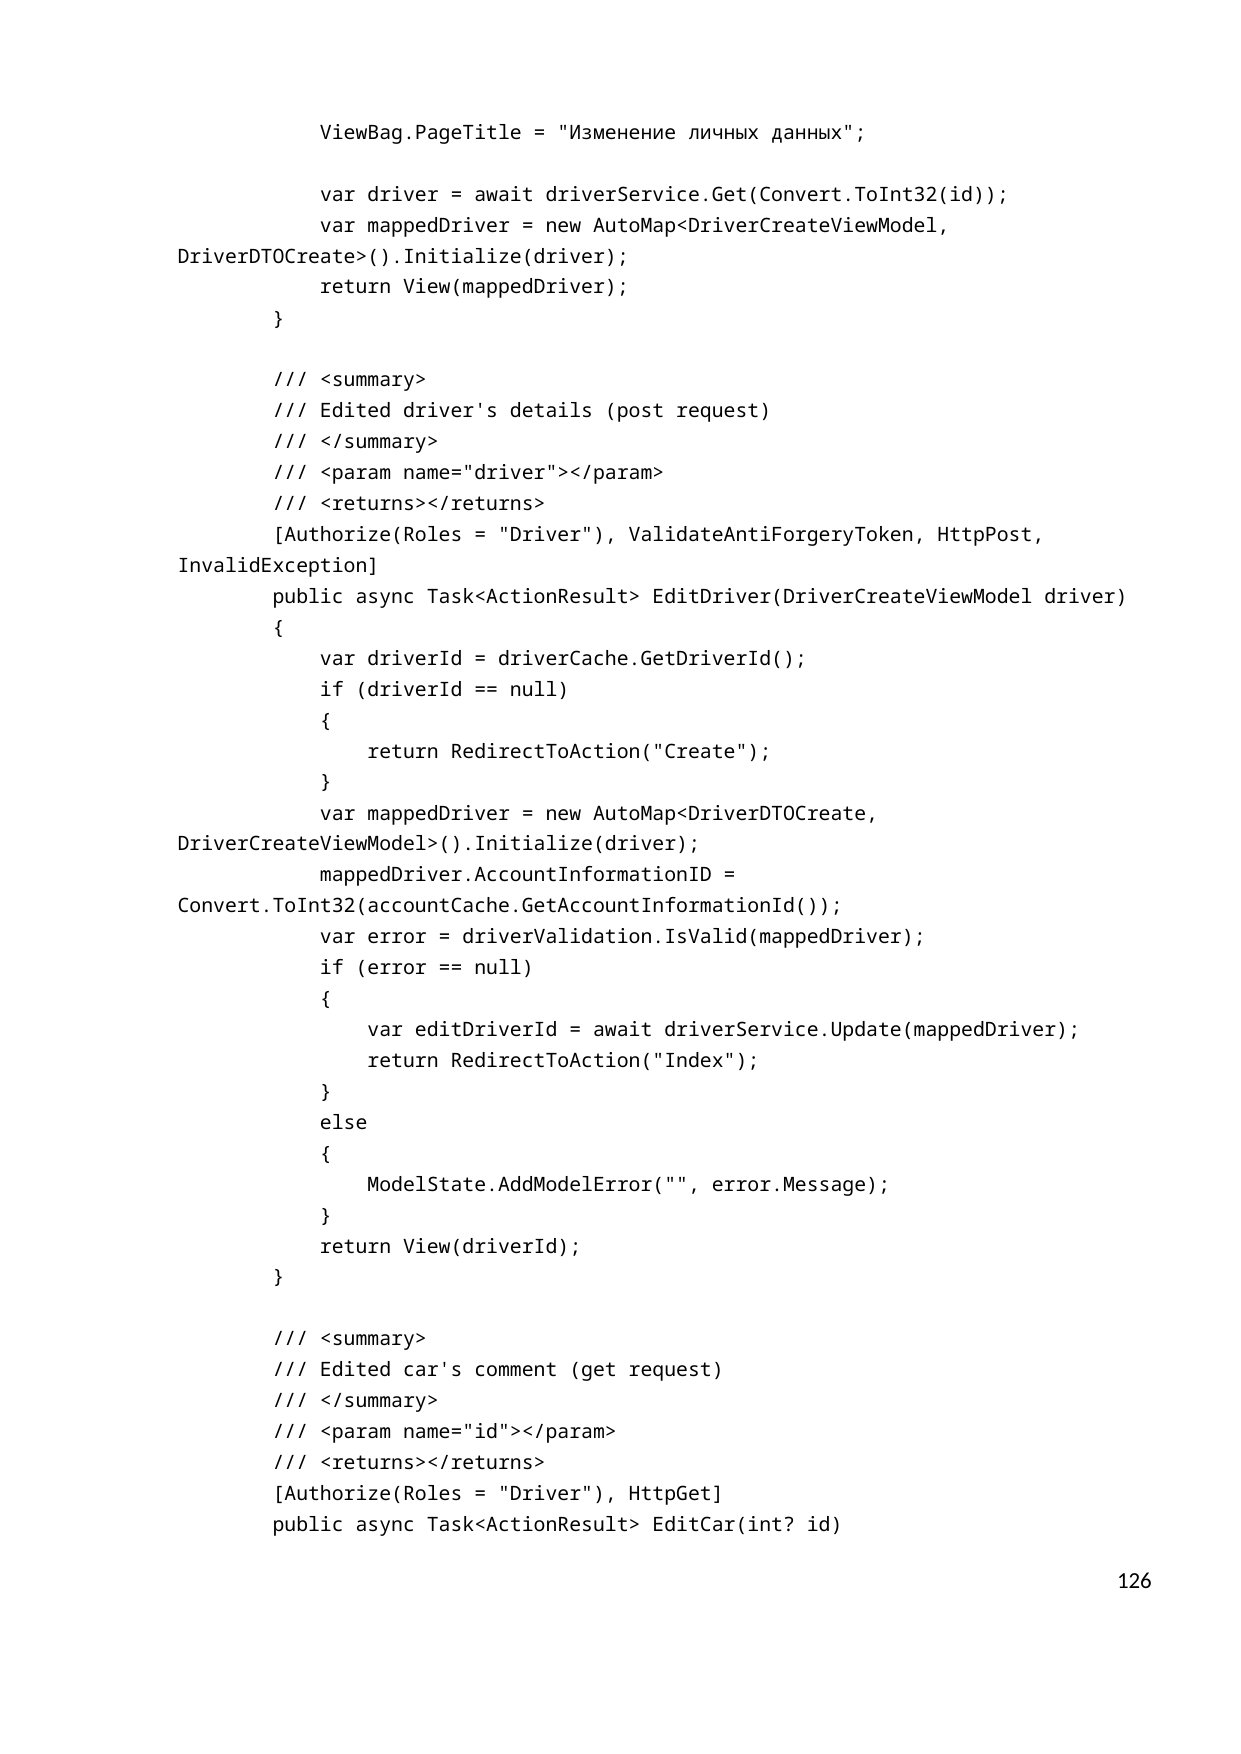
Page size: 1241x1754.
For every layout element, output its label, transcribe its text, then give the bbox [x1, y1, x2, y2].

text /// <returns></returns> [177, 489, 1152, 516]
text } [177, 768, 1152, 795]
text /// </summary> [177, 427, 1152, 454]
text { [177, 984, 1152, 1011]
text ViewBag.PageTitle = "Изменение личных данных"; [177, 118, 1152, 145]
text } [177, 1263, 1152, 1290]
text { [177, 613, 1152, 640]
text /// Edited car's comment (get request) [177, 1356, 1152, 1383]
text /// <summary> [177, 366, 1152, 393]
text if (driverId == null) [177, 675, 1152, 702]
text var driverId = driverCache.GetDriverId(); [177, 644, 1152, 671]
text public async Task<ActionResult> EditDriver(DriverCreateViewModel driver) [177, 582, 1152, 609]
text return View(mappedDriver); [177, 273, 1152, 300]
text var mappedDriver = new AutoMap<DriverCreateViewModel, DriverDTOCreate>().Initialize(driver); [177, 211, 1152, 269]
text { [177, 1139, 1152, 1166]
text /// <summary> [177, 1325, 1152, 1352]
text [Authorize(Roles = "Driver"), HttpGet] [177, 1479, 1152, 1506]
text } [177, 1077, 1152, 1104]
text public async Task<ActionResult> EditCar(int? id) [177, 1510, 1152, 1537]
text } [177, 304, 1152, 331]
text ModelState.AddModelError("", error.Message); [177, 1170, 1152, 1197]
text if (error == null) [177, 953, 1152, 980]
text var driver = await driverService.Get(Convert.ToInt32(id)); [177, 180, 1152, 207]
text var mappedDriver = new AutoMap<DriverDTOCreate, DriverCreateViewModel>().Initialize(driver); [177, 799, 1152, 857]
text /// <returns></returns> [177, 1448, 1152, 1475]
text var error = driverValidation.IsValid(mappedDriver); [177, 922, 1152, 949]
text return View(driverId); [177, 1232, 1152, 1259]
text { [177, 706, 1152, 733]
text mappedDriver.AccountInformationID = Convert.ToInt32(accountCache.GetAccountInformationId()); [177, 861, 1152, 918]
text /// <param name="id"></param> [177, 1417, 1152, 1444]
text /// <param name="driver"></param> [177, 458, 1152, 485]
text var editDriverId = await driverService.Update(mappedDriver); [177, 1015, 1152, 1042]
text /// </summary> [177, 1387, 1152, 1413]
text /// Edited driver's details (post request) [177, 397, 1152, 423]
text } [177, 1201, 1152, 1228]
text return RedirectToAction("Create"); [177, 737, 1152, 764]
text [Authorize(Roles = "Driver"), ValidateAntiForgeryToken, HttpPost, InvalidException] [177, 520, 1152, 578]
text else [177, 1108, 1152, 1135]
text return RedirectToAction("Index"); [177, 1046, 1152, 1073]
